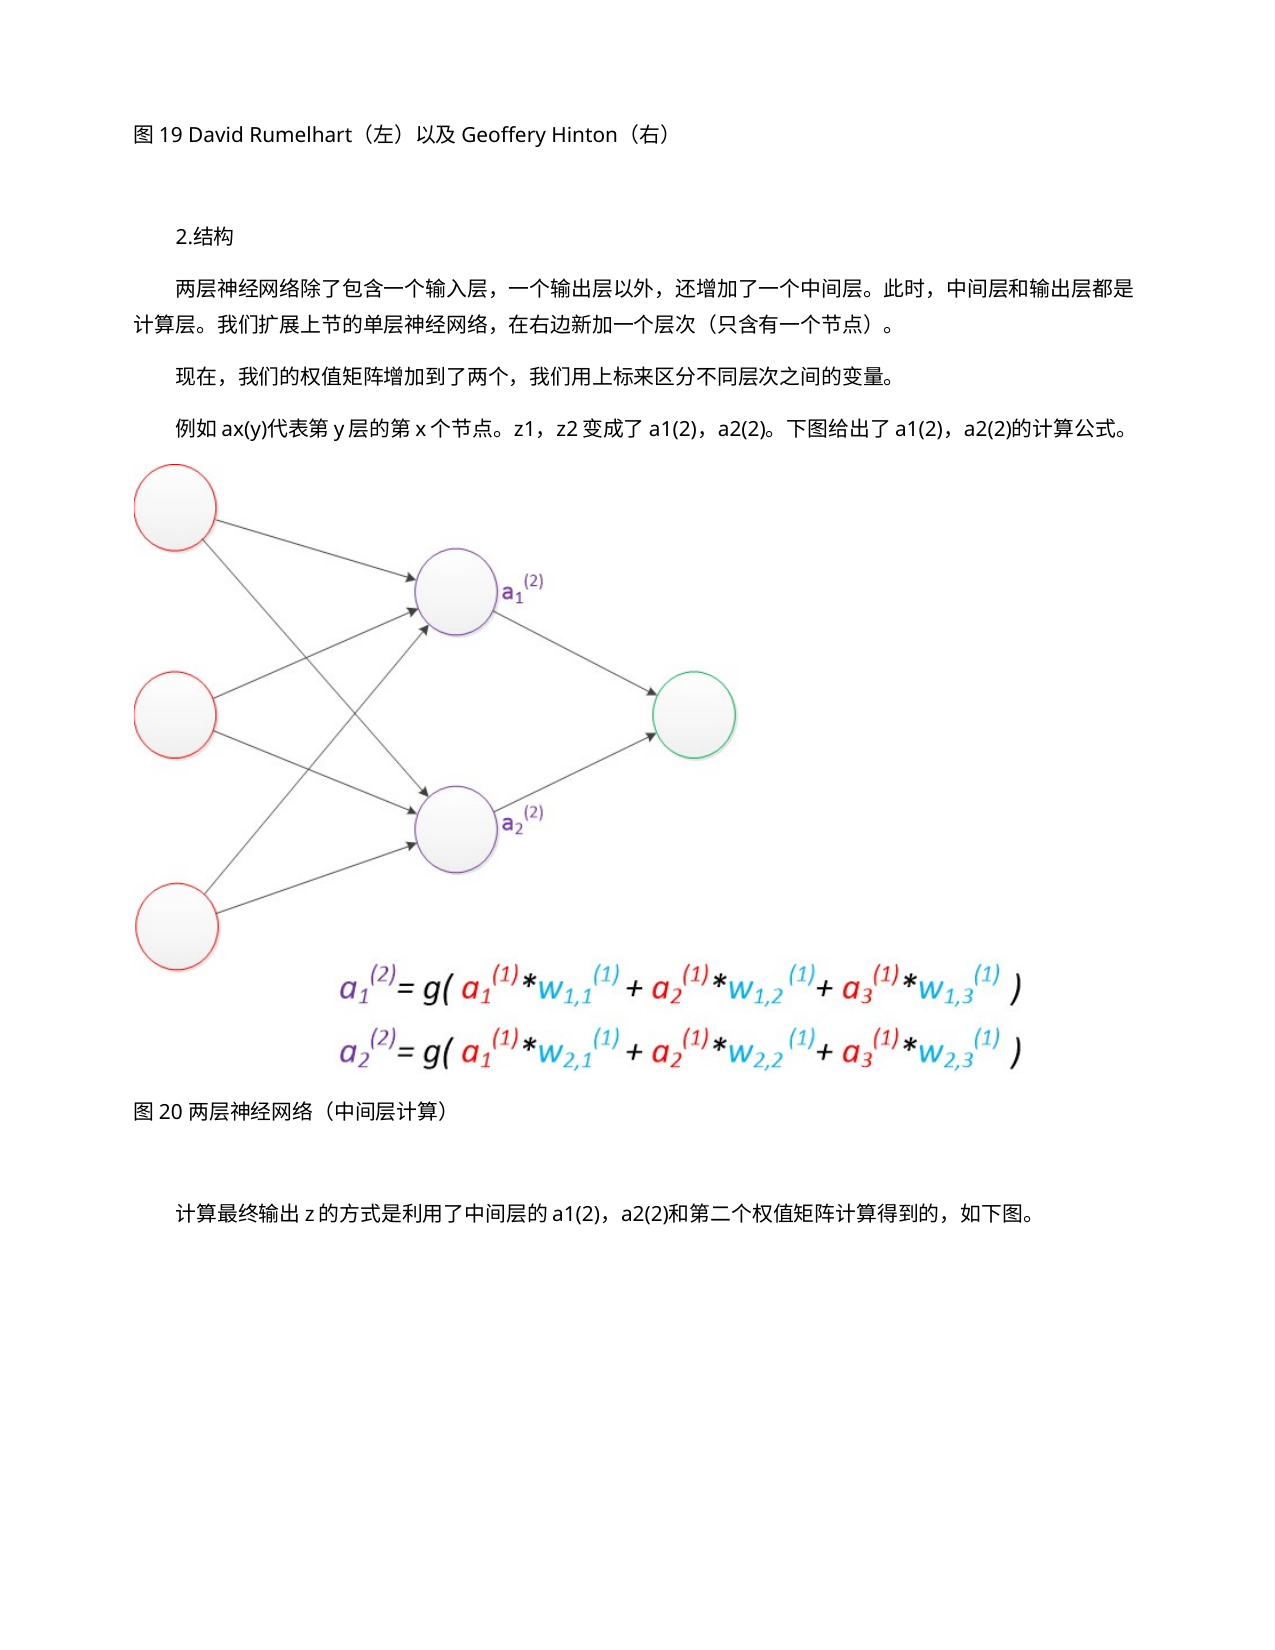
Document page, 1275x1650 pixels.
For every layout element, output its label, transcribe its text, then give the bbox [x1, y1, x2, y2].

text 两层神经网络除了包含一个输入层，一个输出层以外，还增加了一个中间层。此时，中间层和输出层都是计算层。我们扩展上节的单层神经网络，在右边新加一个层次（只含有一个节点）。 [134, 272, 1141, 339]
text 现在，我们的权值矩阵增加到了两个，我们用上标来区分不同层次之间的变量。 [134, 360, 1141, 391]
text 图20 两层神经网络（中间层计算） [134, 1095, 1141, 1125]
text 计算最终输出z的方式是利用了中间层的a1(2)，a2(2)和第二个权值矩阵计算得到的，如下图。 [134, 1197, 1141, 1227]
text 2.结构 [134, 220, 1141, 251]
text 图19 David Rumelhart（左）以及 Geoffery Hinton（右） [134, 118, 1141, 148]
picture [133, 464, 1022, 1074]
text 例如ax(y)代表第y层的第x个节点。z1，z2变成了a1(2)，a2(2)。下图给出了a1(2)，a2(2)的计算公式。 [134, 412, 1141, 442]
